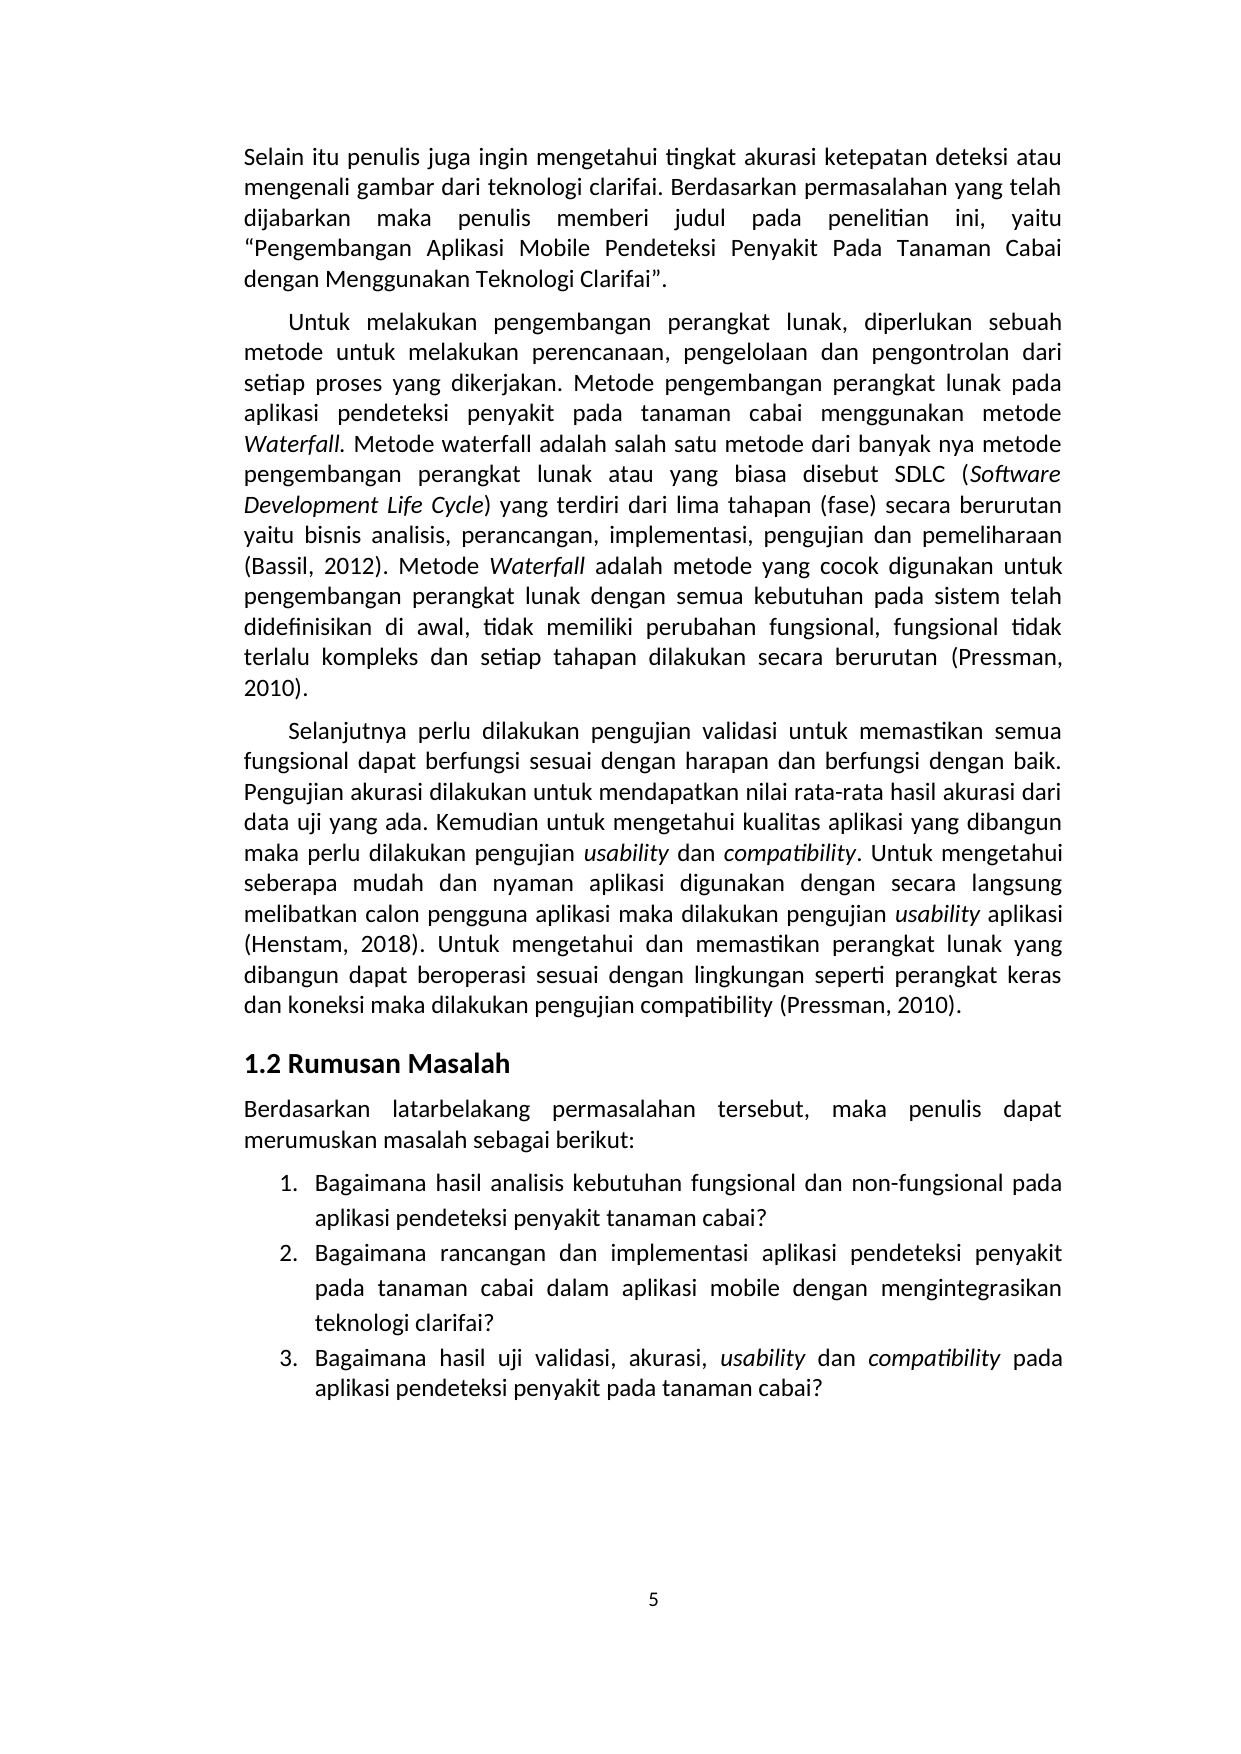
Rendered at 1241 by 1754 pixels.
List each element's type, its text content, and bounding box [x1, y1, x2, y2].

list Bagaimana hasil uji validasi, akurasi, usability dan compatibility pada aplikasi pendeteksi penyakit pada tanaman cabai? [279, 1342, 1063, 1403]
text Selanjutnya perlu dilakukan pengujian validasi untuk memastikan semua fungsional dapat berfungsi sesuai dengan harapan dan berfungsi dengan baik. Pengujian akurasi dilakukan untuk mendapatkan nilai rata-rata hasil akurasi dari data uji yang ada. Kemudian untuk mengetahui kualitas aplikasi yang dibangun maka perlu dilakukan pengujian usability dan compatibility. Untuk mengetahui seberapa mudah dan nyaman aplikasi digunakan dengan secara langsung melibatkan calon pengguna aplikasi maka dilakukan pengujian usability aplikasi (Henstam, 2018). Untuk mengetahui dan memastikan perangkat lunak yang dibangun dapat beroperasi sesuai dengan lingkungan seperti perangkat keras dan koneksi maka dilakukan pengujian compatibility (Pressman, 2010). [244, 715, 1063, 1020]
list Bagaimana rancangan dan implementasi aplikasi pendeteksi penyakit pada tanaman cabai dalam aplikasi mobile dengan mengintegrasikan teknologi clarifai? [279, 1237, 1063, 1337]
text Untuk melakukan pengembangan perangkat lunak, diperlukan sebuah metode untuk melakukan perencanaan, pengelolaan dan pengontrolan dari setiap proses yang dikerjakan. Metode pengembangan perangkat lunak pada aplikasi pendeteksi penyakit pada tanaman cabai menggunakan metode Waterfall. Metode waterfall adalah salah satu metode dari banyak nya metode pengembangan perangkat lunak atau yang biasa disebut SDLC (Software Development Life Cycle) yang terdiri dari lima tahapan (fase) secara berurutan yaitu bisnis analisis, perancangan, implementasi, pengujian dan pemeliharaan (Bassil, 2012). Metode Waterfall adalah metode yang cocok digunakan untuk pengembangan perangkat lunak dengan semua kebutuhan pada sistem telah didefinisikan di awal, tidak memiliki perubahan fungsional, fungsional tidak terlalu kompleks dan setiap tahapan dilakukan secara berurutan (Pressman, 2010). [244, 306, 1063, 702]
text Berdasarkan latarbelakang permasalahan tersebut, maka penulis dapat merumuskan masalah sebagai berikut: [244, 1093, 1063, 1154]
subtitle Rumusan Masalah [244, 1045, 1063, 1081]
list Bagaimana hasil analisis kebutuhan fungsional dan non-fungsional pada aplikasi pendeteksi penyakit tanaman cabai? [279, 1167, 1063, 1232]
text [244, 141, 1063, 293]
